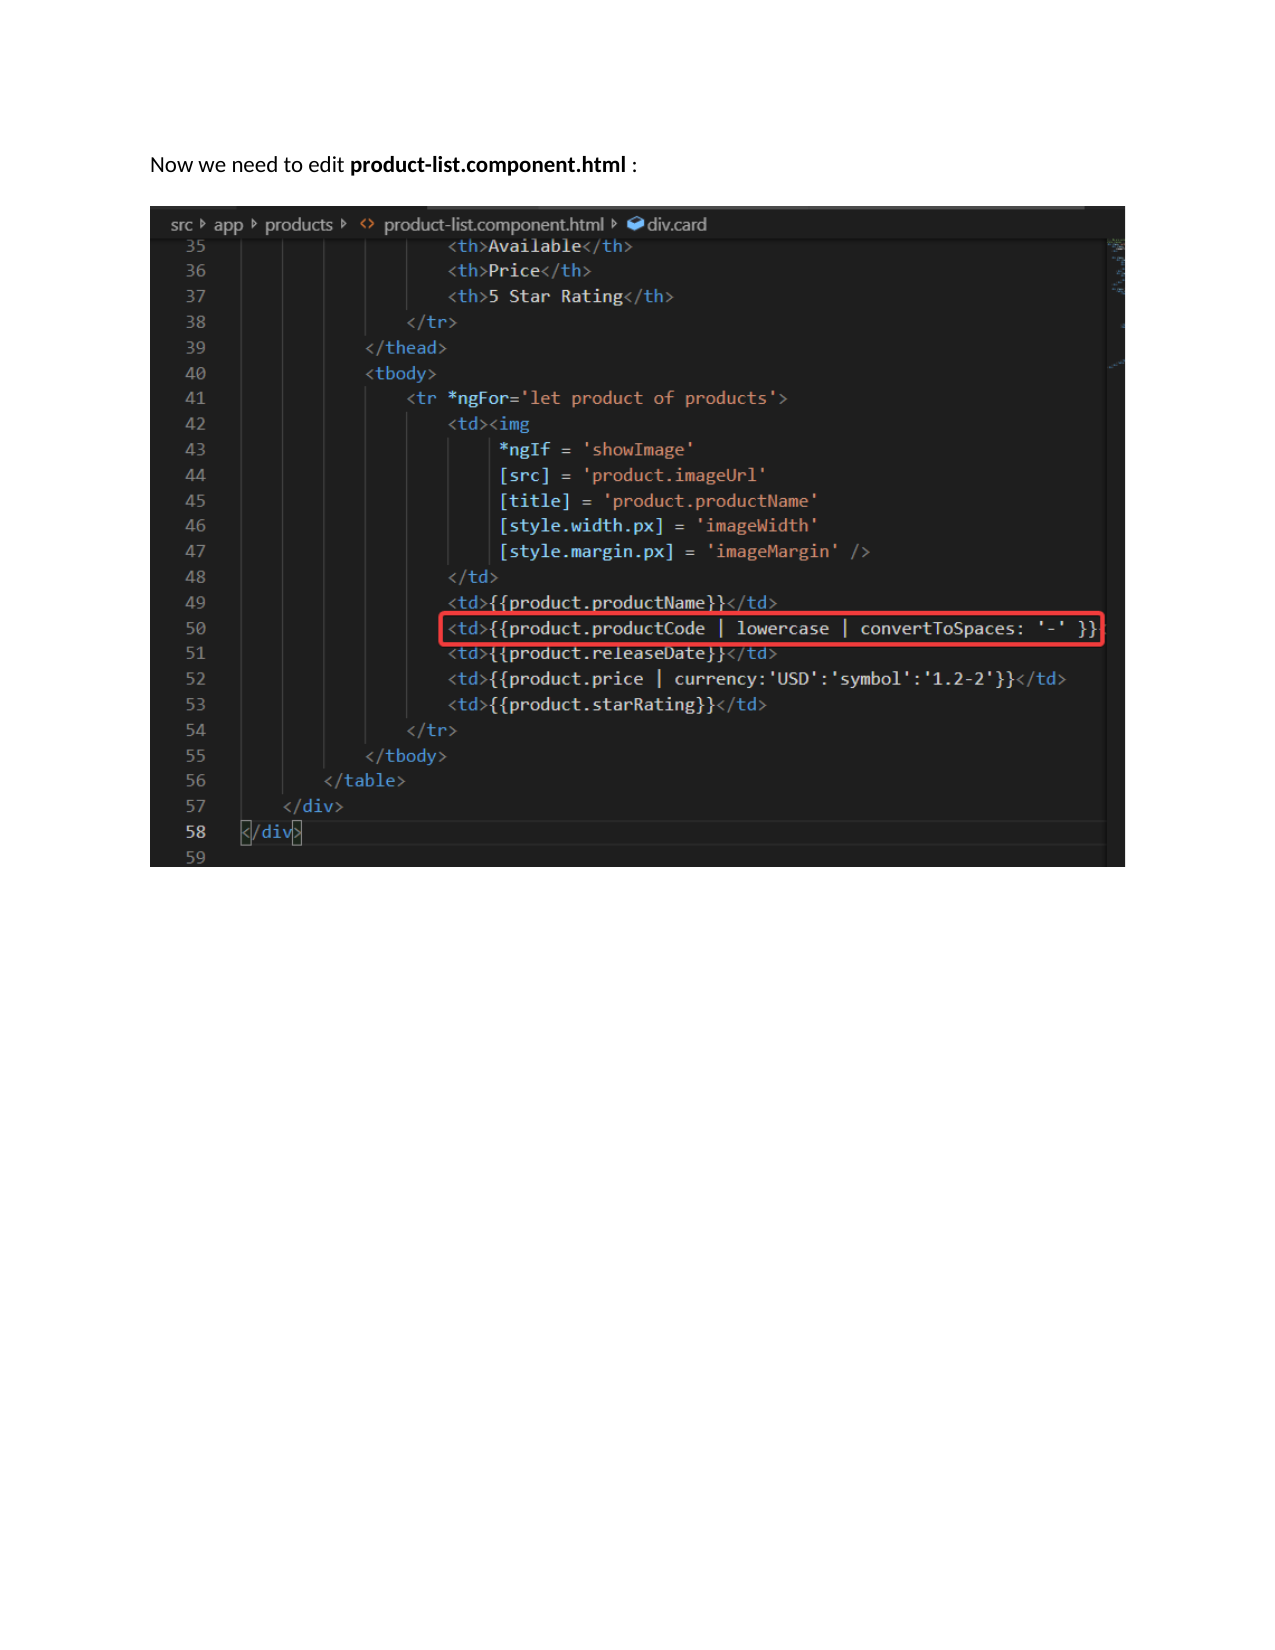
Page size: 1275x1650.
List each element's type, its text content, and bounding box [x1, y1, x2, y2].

text Now we need to edit product-list.component.html : [150, 150, 1125, 178]
picture [150, 206, 1125, 867]
